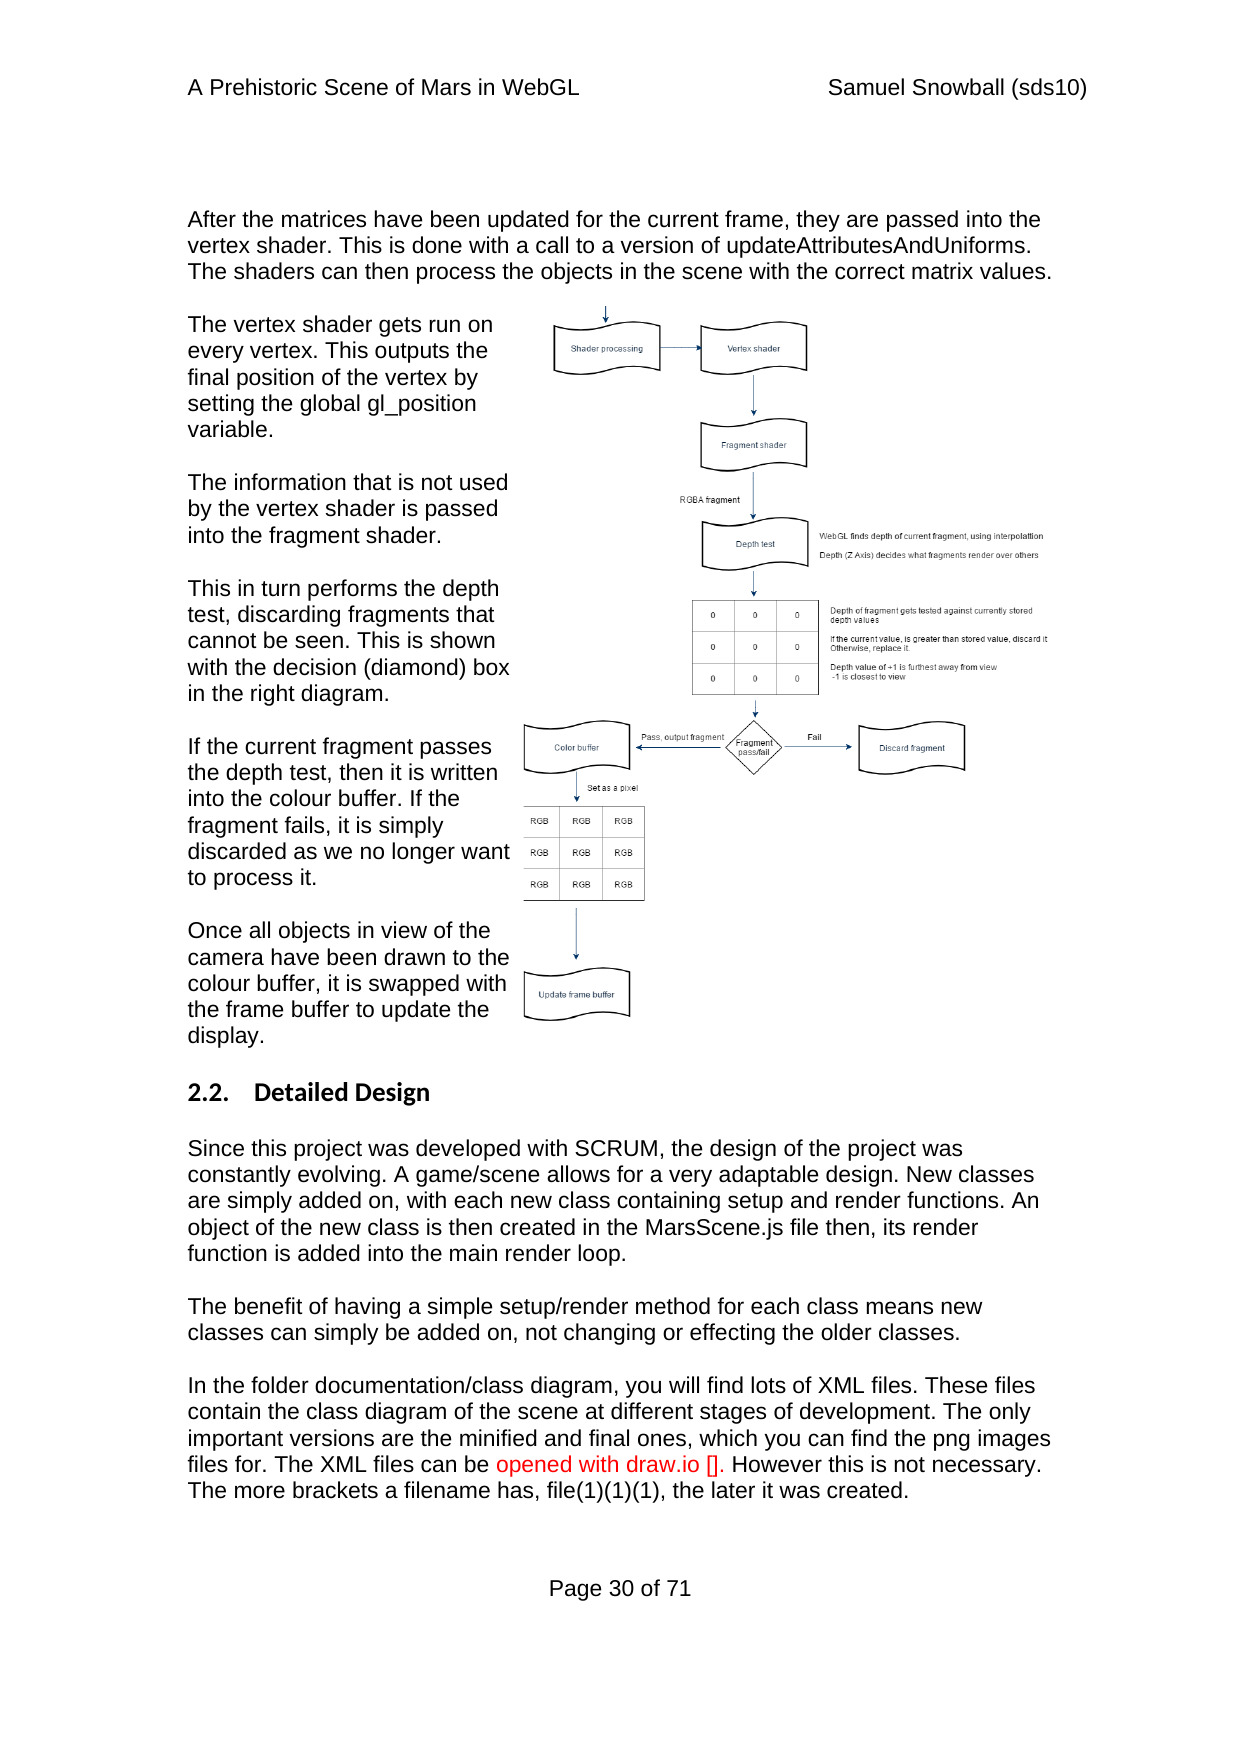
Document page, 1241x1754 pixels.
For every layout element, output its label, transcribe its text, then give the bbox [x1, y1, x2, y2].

text If the current fragment passes the depth test, then it is written into the colour buffer. If the fragment fails, it is simply discarded as we no longer want to process it. [187, 680, 1053, 838]
picture [523, 838, 1053, 864]
text After the matrices have been updated for the current frame, they are passed into the vertex shader. This is done with a call to a version of updateAttributesAndUniforms. The shaders can then process the objects in the scene with the correct matrix values. [187, 153, 1053, 232]
picture [523, 495, 1053, 522]
text This in turn performs the depth test, discarding fragments that cannot be seen. This is shown with the decision (diamond) box in the right diagram. [187, 522, 1053, 653]
text Once all objects in view of the camera have been drawn to the colour buffer, it is swapped with the frame buffer to update the display. [187, 864, 1053, 996]
picture [523, 390, 1053, 416]
picture [523, 253, 1053, 258]
text The information that is not used by the vertex shader is passed into the fragment shader. [187, 416, 1053, 495]
text 2.2. Detailed Design [187, 1022, 1053, 1056]
text In the folder documentation/class diagram, you will find lots of XML files. These files contain the class diagram of the scene at different stages of development. The only important versions are the minified and final ones, which you can find the png images files for. The XML files can be opened with draw.io []. However this is not necessary. The more brackets a filename has, file(1)(1)(1), the later it was created. [187, 1319, 1053, 1451]
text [187, 1477, 1053, 1530]
text Since this project was developed with SCRUM, the design of the project was constantly evolving. A game/scene allows for a very adaptable design. New classes are simply added on, with each new class containing setup and render functions. An object of the new class is then created in the MarsScene.js file then, its render function is added into the main render loop. [187, 1082, 1053, 1214]
text The benefit of having a simple setup/render method for each class means new classes can simply be added on, not changing or effecting the older classes. [187, 1240, 1053, 1293]
text The vertex shader gets run on every vertex. This outputs the final position of the vertex by setting the global gl_position variable. [187, 258, 1053, 390]
picture [523, 653, 1053, 680]
